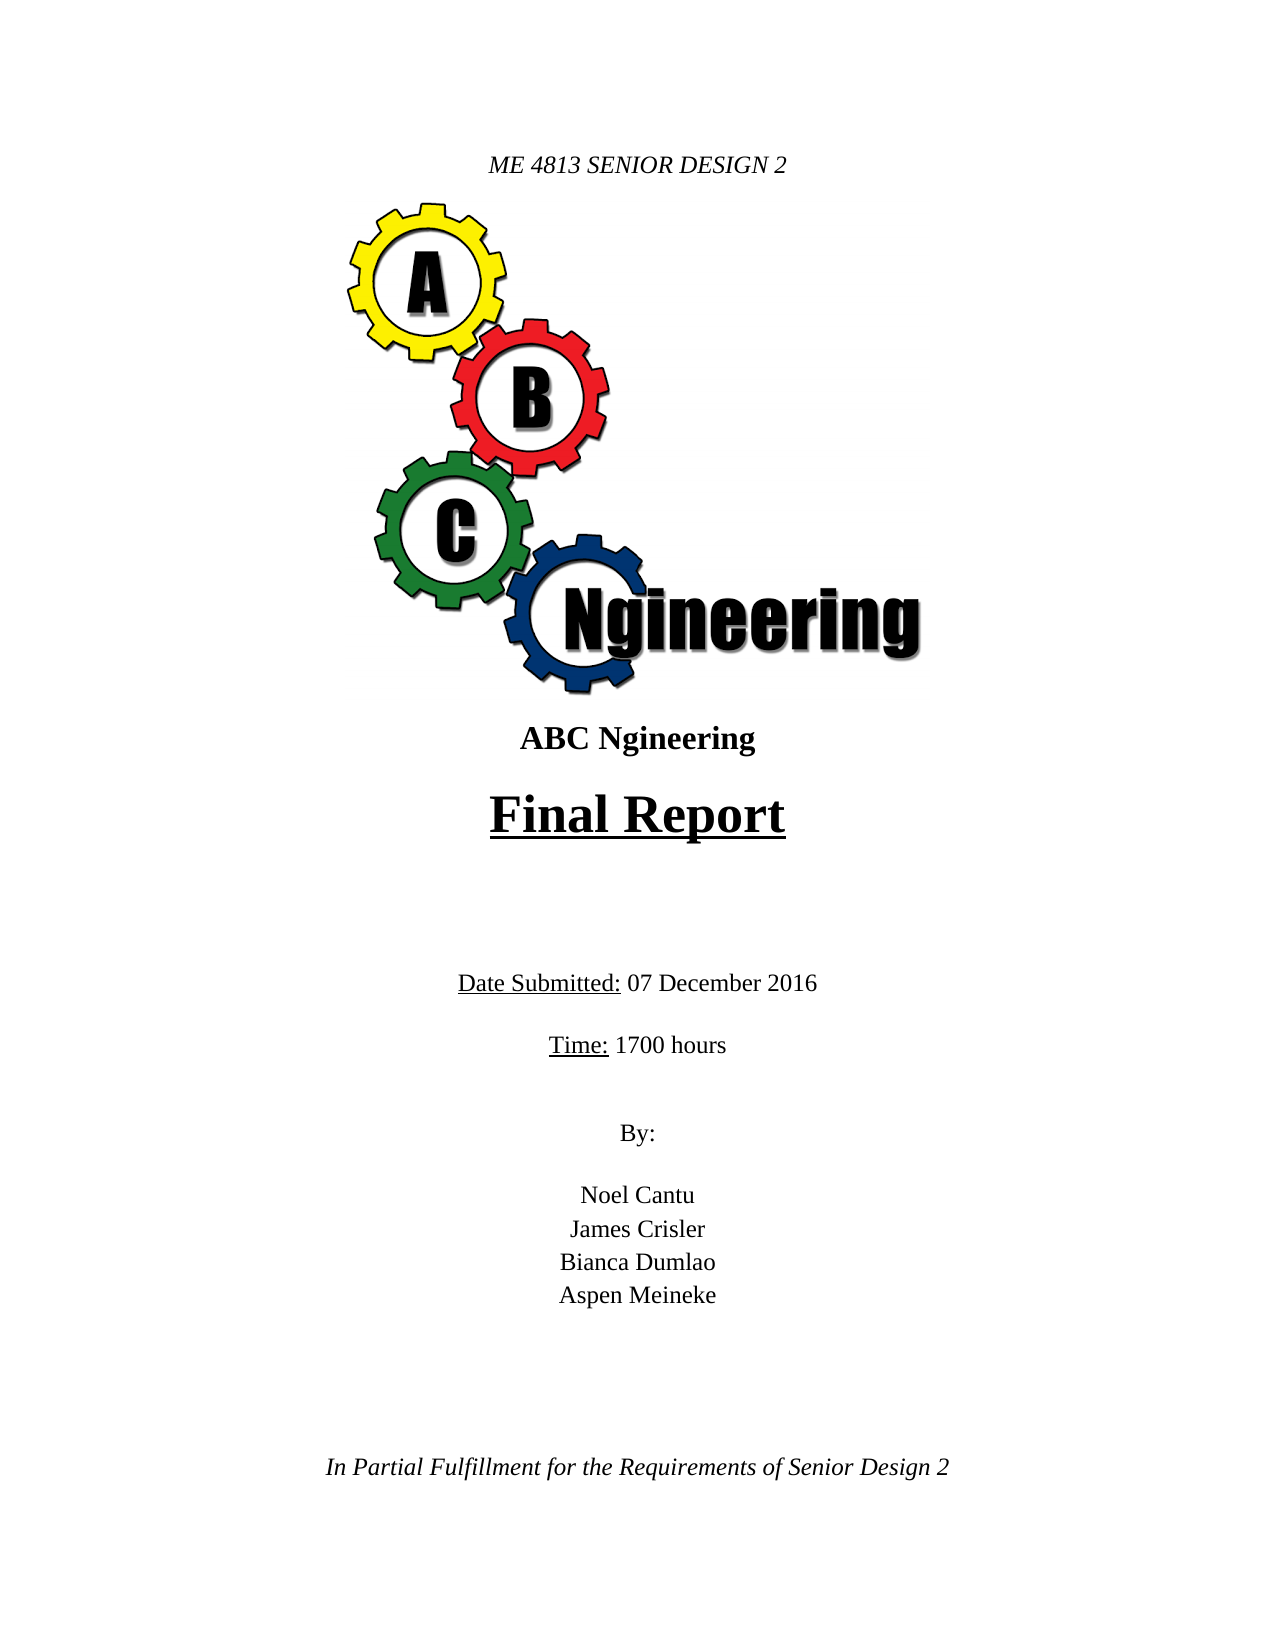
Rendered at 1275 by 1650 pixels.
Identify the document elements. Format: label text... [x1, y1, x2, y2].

text In Partial Fulfillment for the Requirements of Senior Design 2 [150, 1452, 1125, 1481]
text ME 4813 SENIOR DESIGN 2 [150, 150, 1125, 179]
text Final Report [150, 782, 1125, 844]
text Time: 1700 hours [150, 1030, 1125, 1059]
text James Crisler [150, 1214, 1125, 1242]
text Noel Cantu [150, 1181, 1125, 1209]
picture [345, 197, 930, 700]
text By: [150, 1118, 1125, 1147]
text Date Submitted: 07 December 2016 [150, 968, 1125, 997]
text ABC Ngineering [150, 718, 1125, 757]
text Aspen Meineke [150, 1280, 1125, 1308]
text Bianca Dumlao [150, 1247, 1125, 1275]
